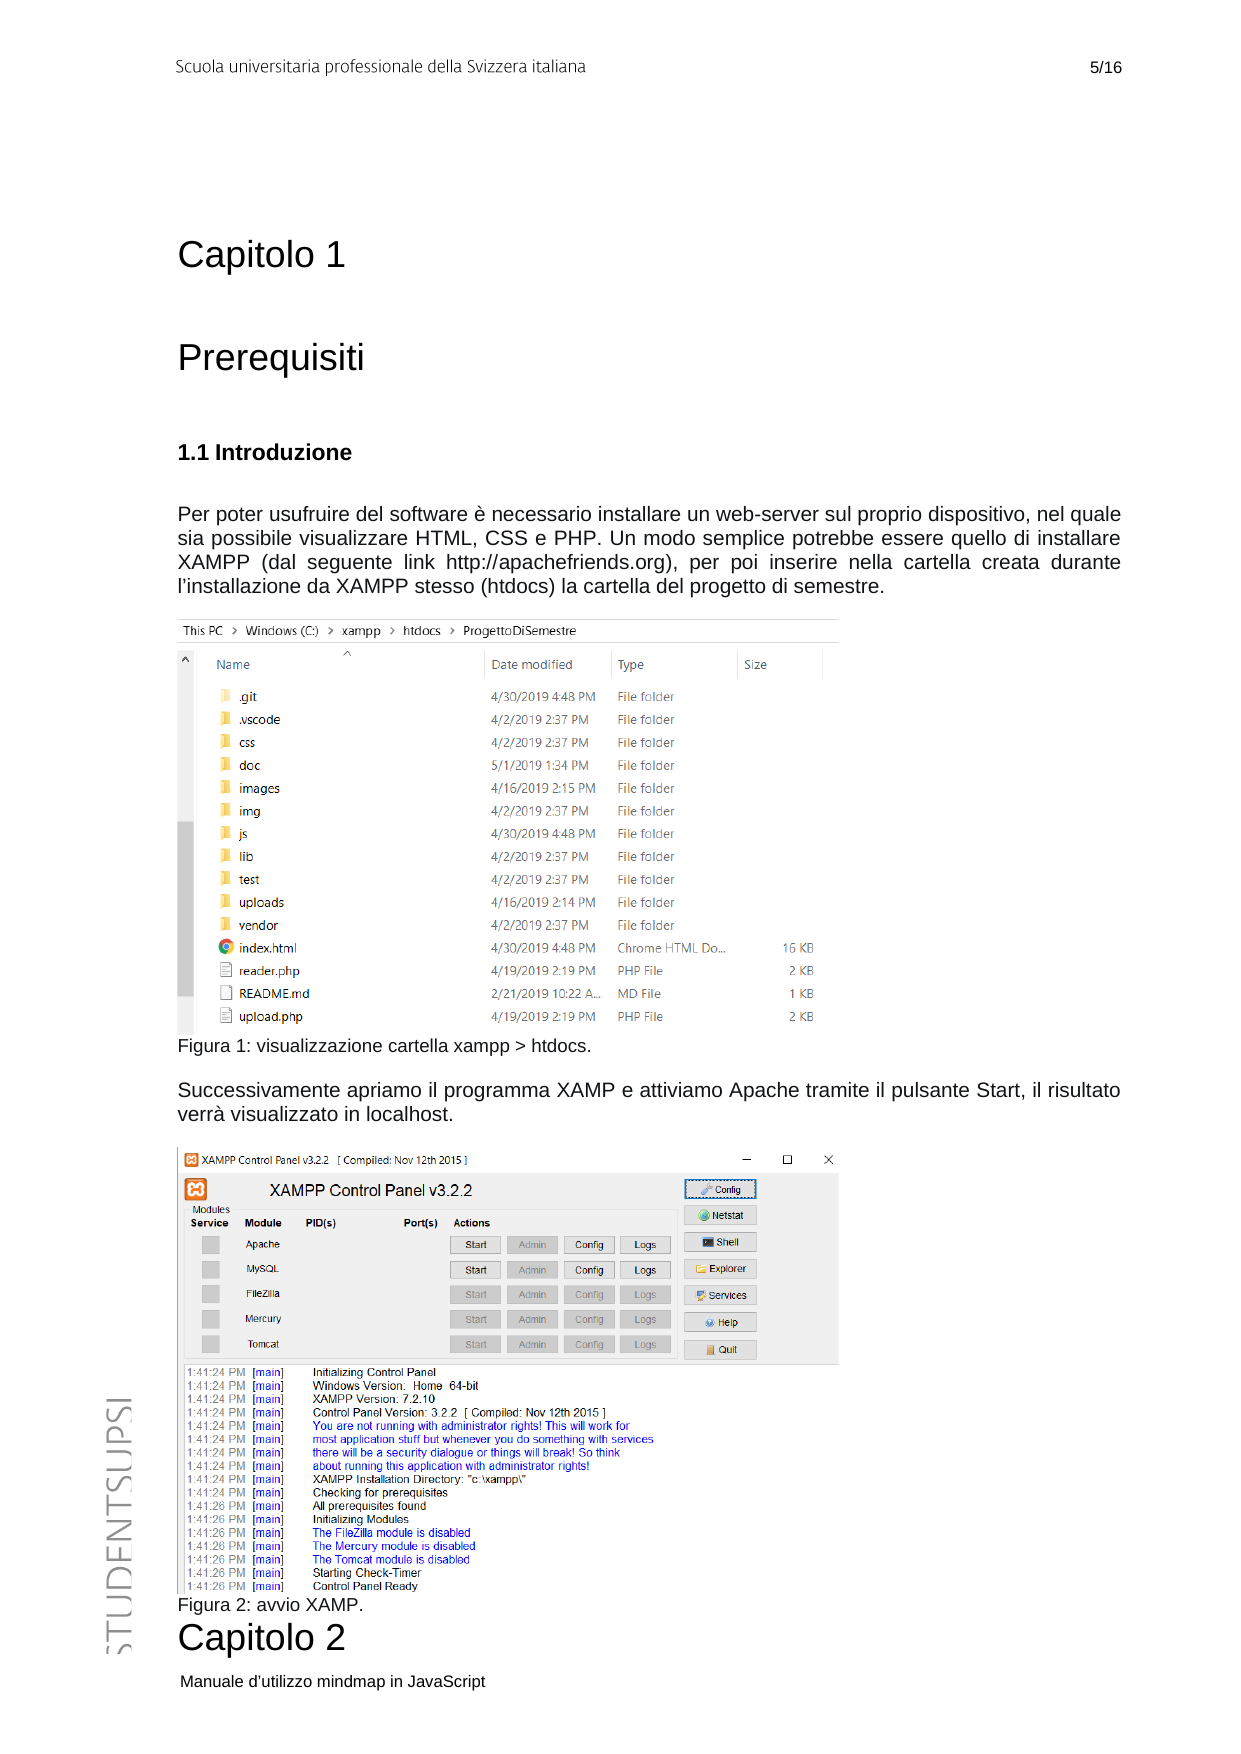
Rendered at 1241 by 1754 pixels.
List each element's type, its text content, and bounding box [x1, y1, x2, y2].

text Successivamente apriamo il programma XAMP e attiviamo Apache tramite il pulsante Start, il risultato verrà visualizzato in localhost. [177, 1078, 1122, 1126]
picture [106, 1399, 132, 1654]
text Figura 1: visualizzazione cartella xampp > htdocs. [177, 1034, 1122, 1056]
picture [177, 1147, 839, 1594]
text Prerequisiti [177, 335, 1122, 378]
picture [177, 618, 839, 1035]
text Capitolo 2 [177, 1615, 1122, 1658]
picture [168, 53, 602, 80]
list Introduzione [177, 438, 1122, 465]
text Figura 2: avvio XAMP. [177, 1593, 1122, 1615]
text Per poter usufruire del software è necessario installare un web-server sul proprio dispositivo, nel quale sia possibile visualizzare HTML, CSS e PHP. Un modo semplice potrebbe essere quello di installare XAMPP (dal seguente link http://apachefriends.org), per poi inserire nella cartella creata durante l’installazione da XAMPP stesso (htdocs) la cartella del progetto di semestre. [177, 502, 1122, 597]
text Capitolo 1 [177, 232, 1122, 275]
